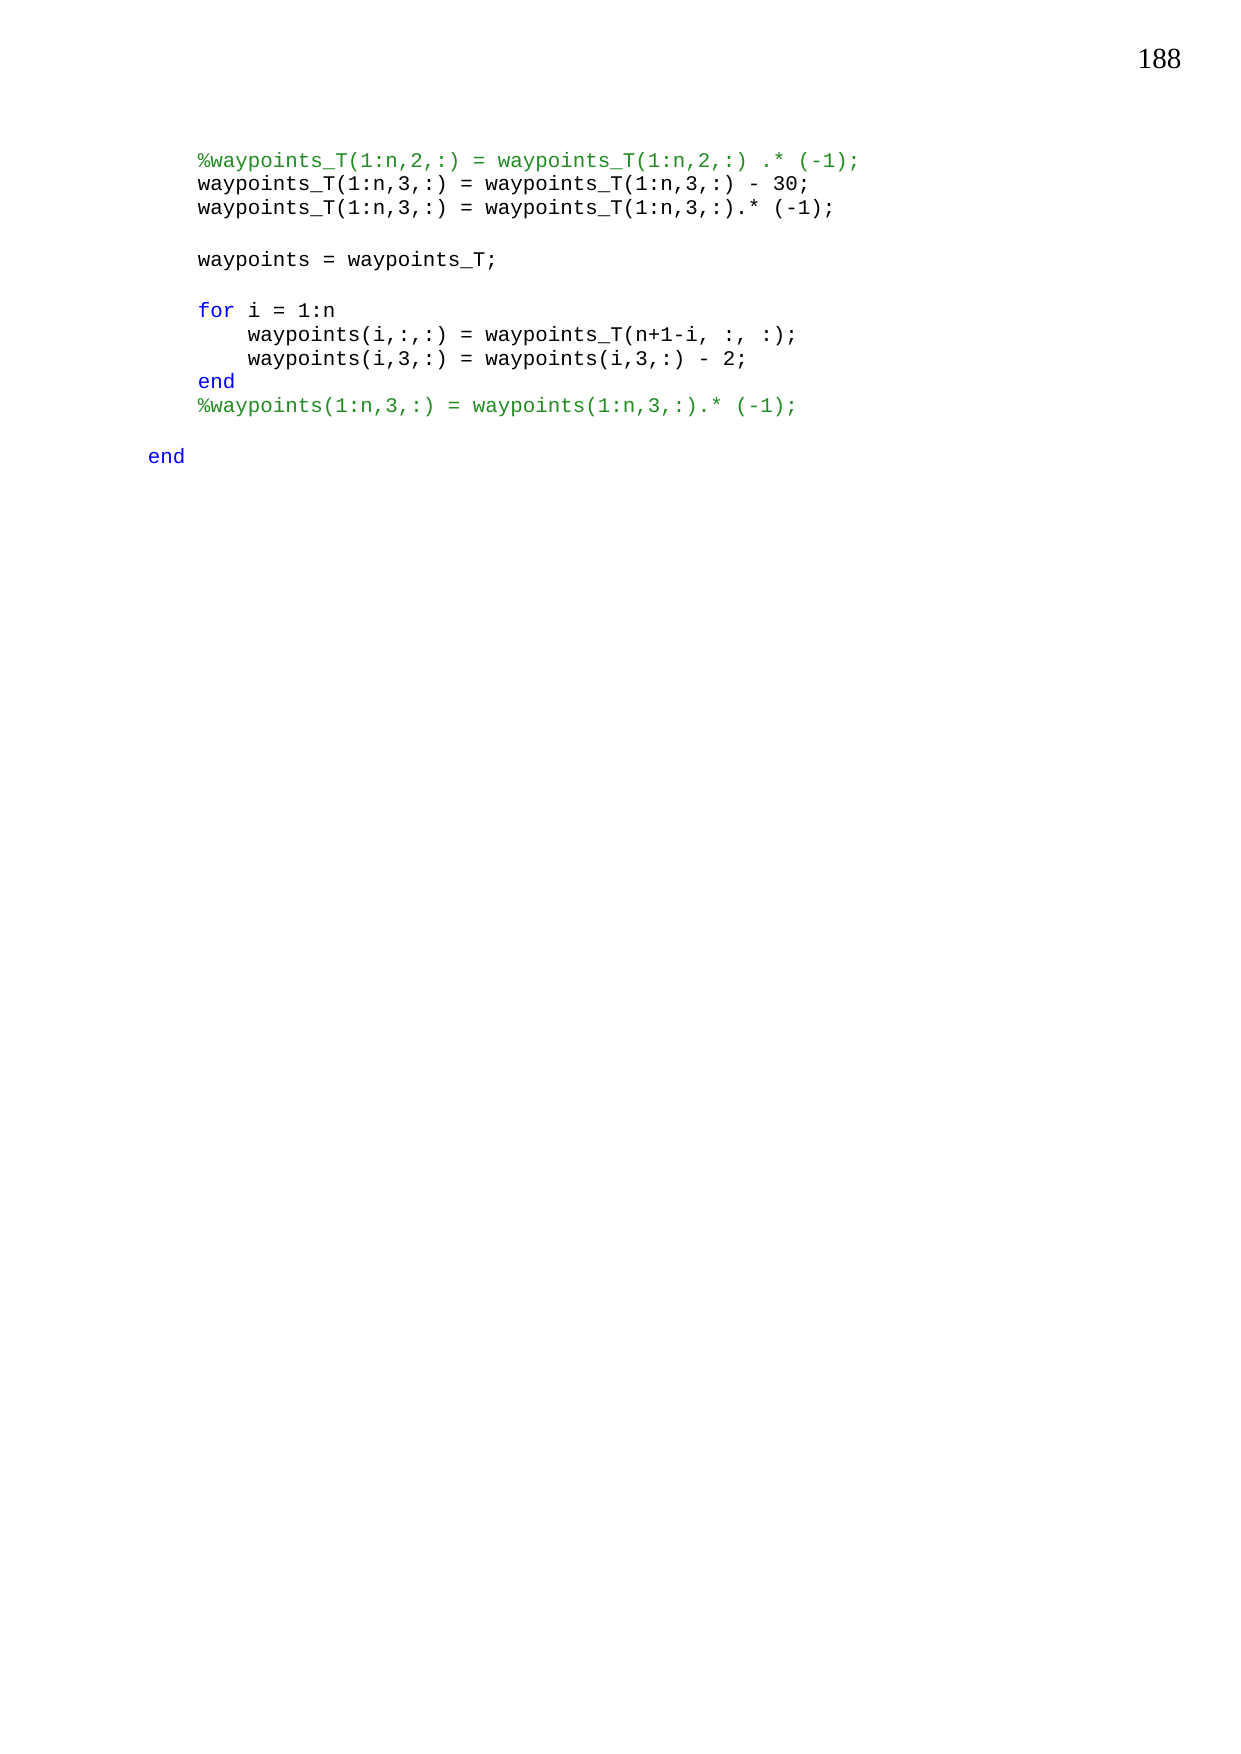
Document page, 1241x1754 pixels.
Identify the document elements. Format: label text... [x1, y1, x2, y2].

text waypoints = waypoints_T; [148, 249, 1181, 272]
text for i = 1:n [148, 300, 1181, 324]
text waypoints(i,:,:) = waypoints_T(n+1-i, :, :); [148, 324, 1181, 348]
text end [148, 371, 1181, 395]
text %waypoints(1:n,3,:) = waypoints(1:n,3,:).* (-1); [148, 395, 1181, 418]
text waypoints_T(1:n,3,:) = waypoints_T(1:n,3,:) - 30; [148, 173, 1181, 197]
text waypoints_T(1:n,3,:) = waypoints_T(1:n,3,:).* (-1); [148, 197, 1181, 221]
text end [148, 447, 1181, 470]
text %waypoints_T(1:n,2,:) = waypoints_T(1:n,2,:) .* (-1); [148, 150, 1181, 173]
text waypoints(i,3,:) = waypoints(i,3,:) - 2; [148, 348, 1181, 371]
